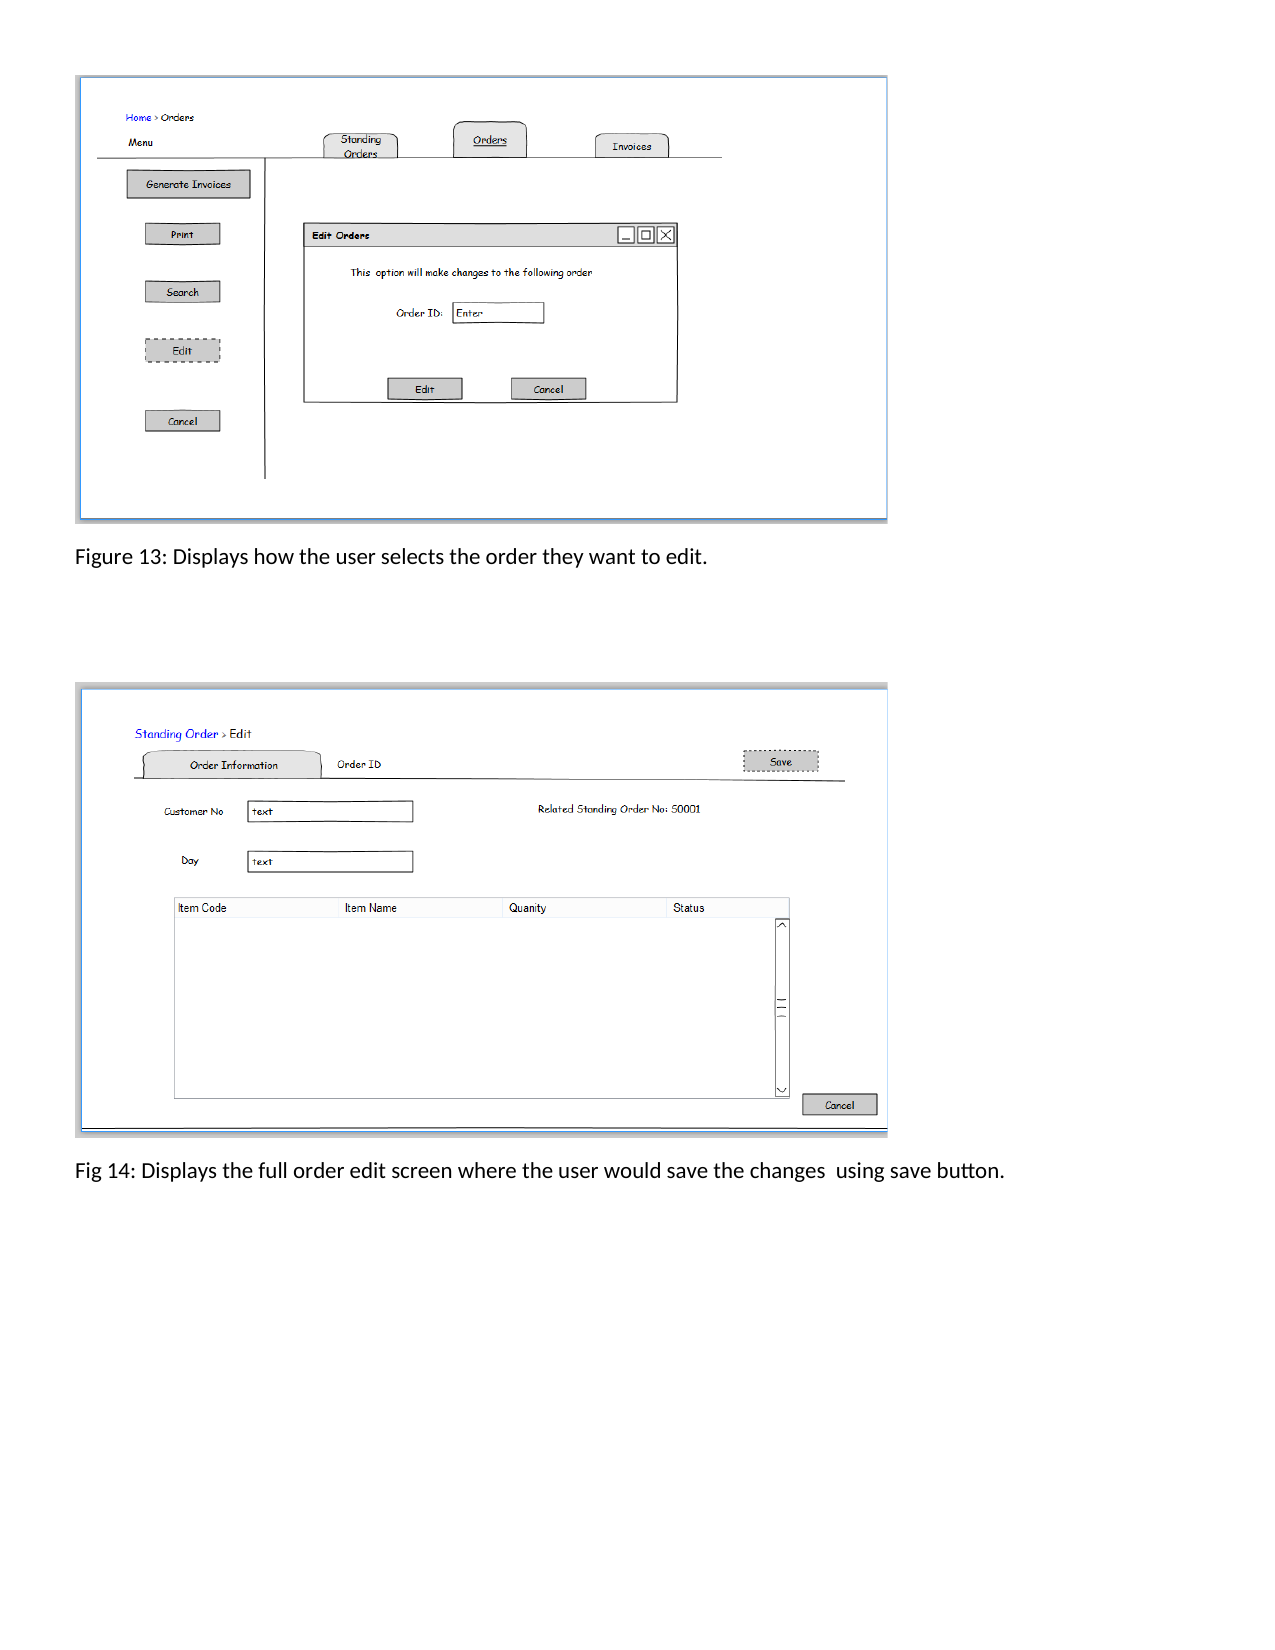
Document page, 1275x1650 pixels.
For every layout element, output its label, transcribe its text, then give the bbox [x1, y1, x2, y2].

text Figure 13: Displays how the user selects the order they want to edit. [75, 542, 1200, 570]
picture [75, 75, 888, 524]
text Fig 14: Displays the full order edit screen where the user would save the changes using save button. [75, 1156, 1200, 1184]
picture [75, 682, 888, 1138]
